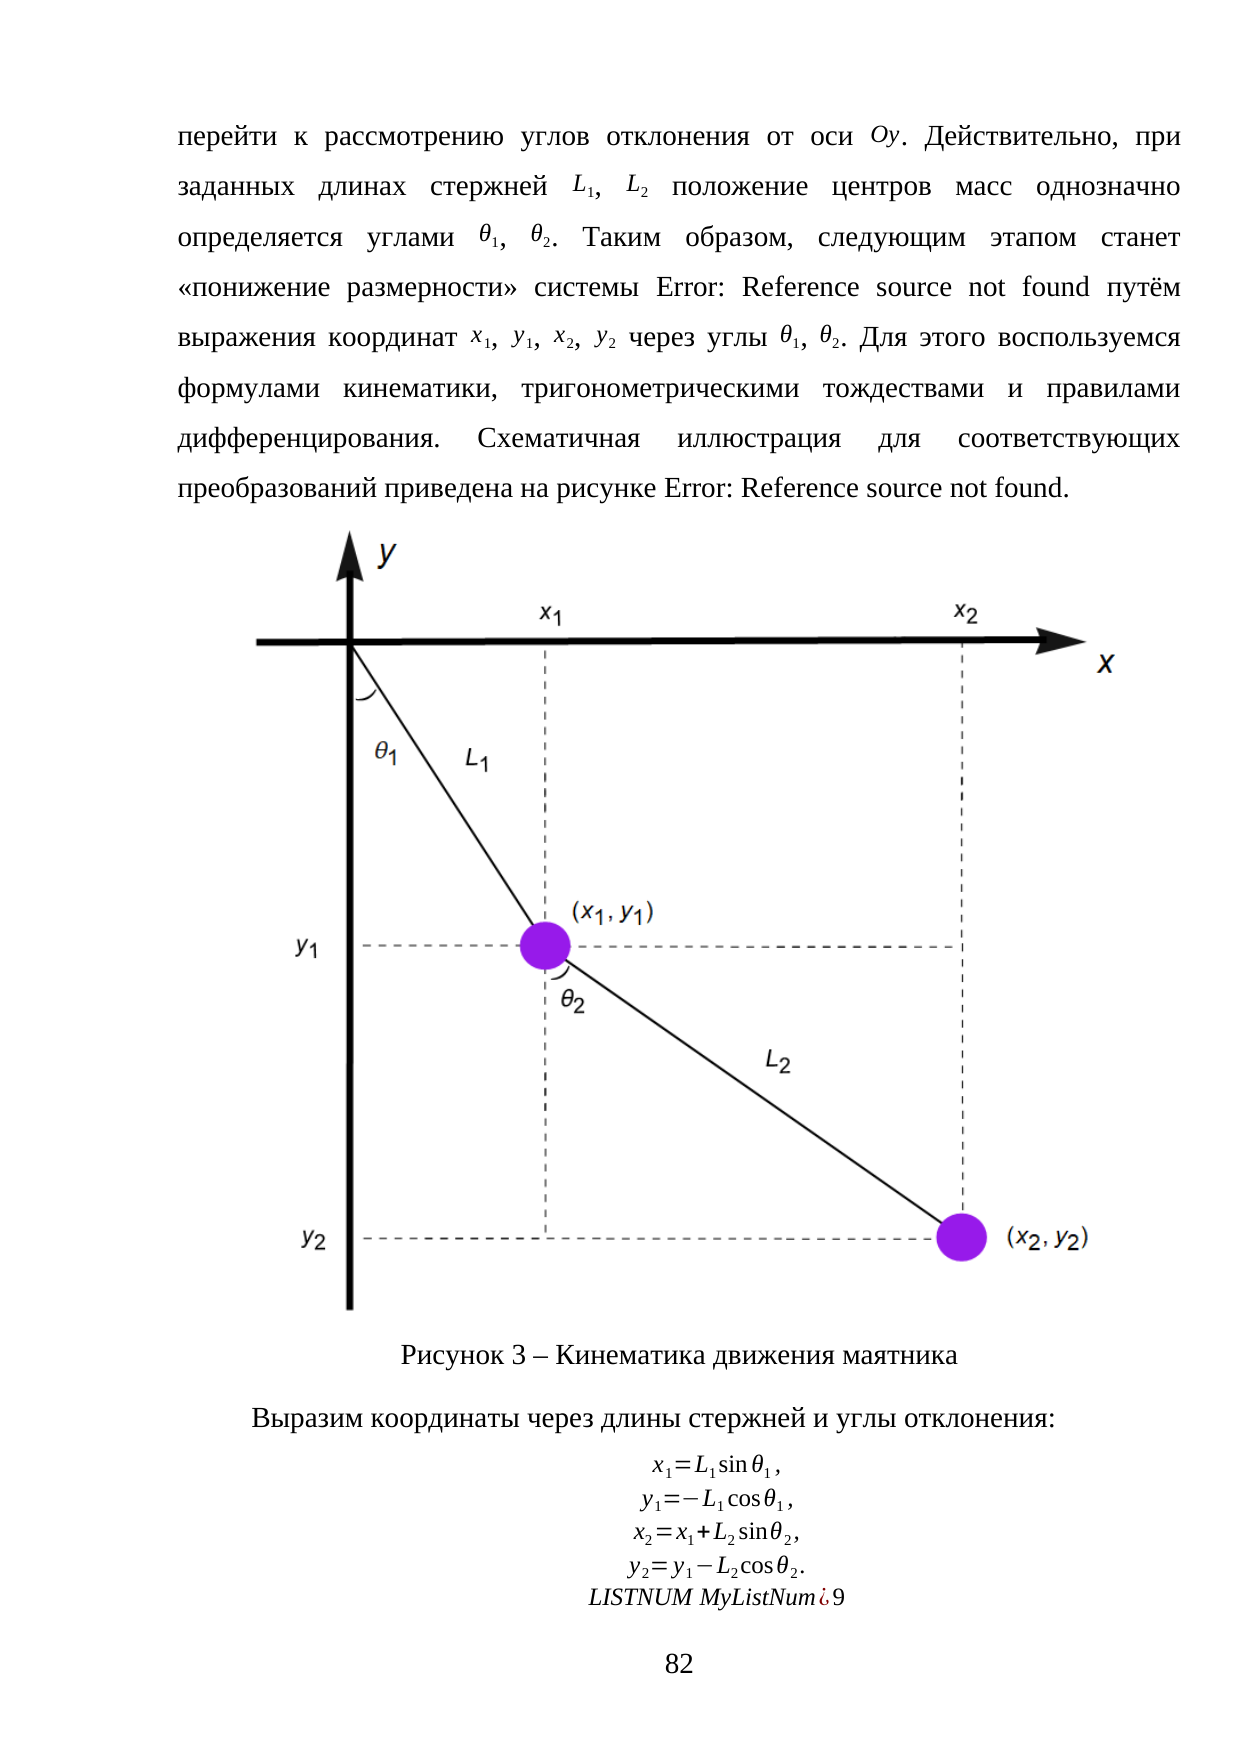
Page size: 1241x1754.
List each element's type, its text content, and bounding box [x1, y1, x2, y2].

text Выразим координаты через длины стержней и углы отклонения: [177, 1400, 1181, 1434]
text Кинематика движения маятника [177, 1337, 1181, 1371]
picture [227, 520, 1131, 1321]
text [177, 118, 1181, 504]
